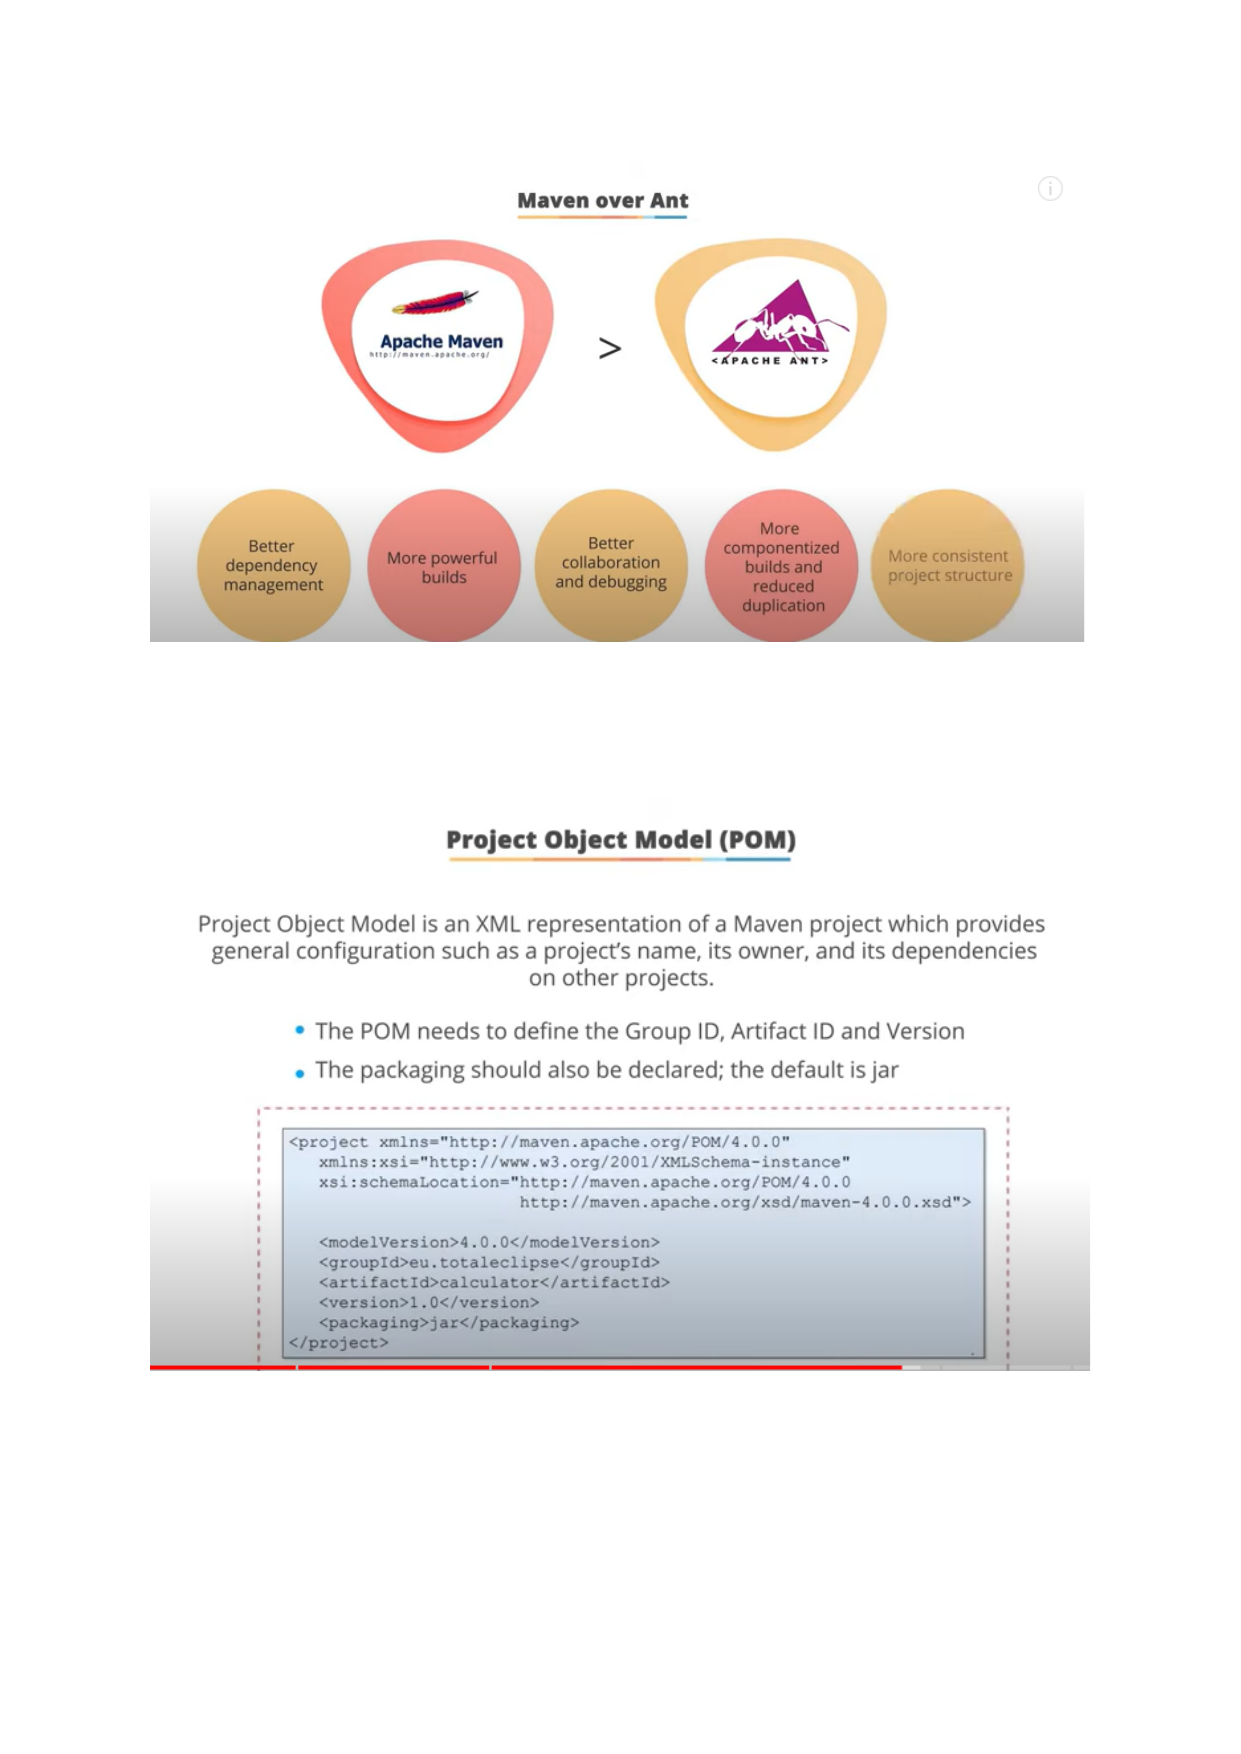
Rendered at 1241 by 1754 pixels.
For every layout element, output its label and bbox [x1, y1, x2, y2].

picture [150, 150, 1091, 642]
picture [150, 784, 1091, 1371]
